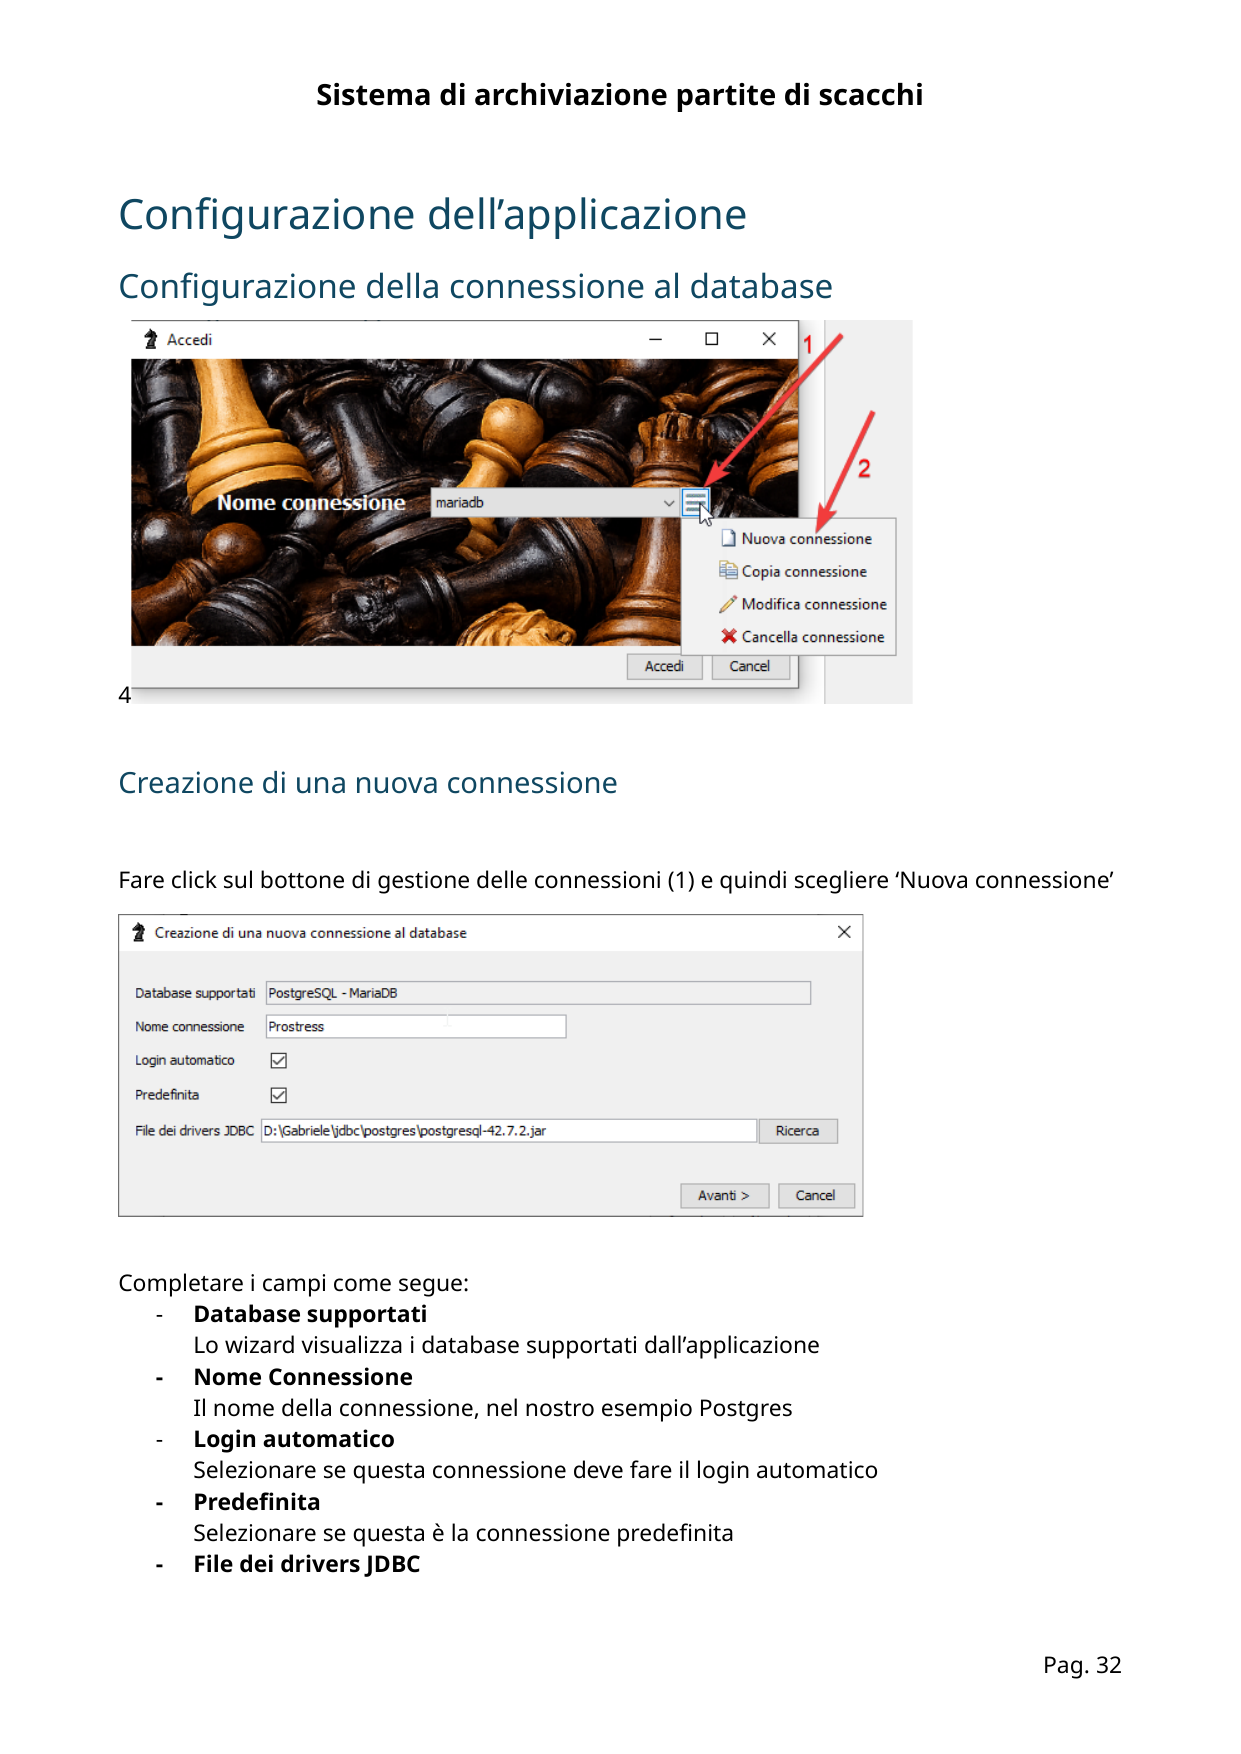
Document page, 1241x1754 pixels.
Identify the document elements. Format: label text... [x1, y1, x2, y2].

picture [131, 320, 913, 704]
text Completare i campi come segue: [118, 1267, 1122, 1298]
picture [118, 914, 864, 1217]
list File dei drivers JDBC [156, 1548, 1122, 1579]
subtitle Configurazione della connessione al database [118, 263, 1122, 308]
subtitle Creazione di una nuova connessione [118, 763, 1122, 802]
text Selezionare se questa connessione deve fare il login automatico [193, 1454, 1122, 1486]
text Selezionare se questa è la connessione predefinita [193, 1517, 1122, 1548]
subtitle Configurazione dell’applicazione [118, 185, 1122, 242]
text Il nome della connessione, nel nostro esempio Postgres [193, 1392, 1122, 1423]
list Login automatico [156, 1423, 1122, 1454]
text Fare click sul bottone di gestione delle connessioni (1) e quindi scegliere ‘Nuova connessione’ [118, 864, 1122, 896]
list Nome Connessione [156, 1361, 1122, 1392]
list Database supportati [156, 1298, 1122, 1329]
list Predefinita [156, 1486, 1122, 1517]
text Lo wizard visualizza i database supportati dall’applicazione [193, 1329, 1122, 1361]
